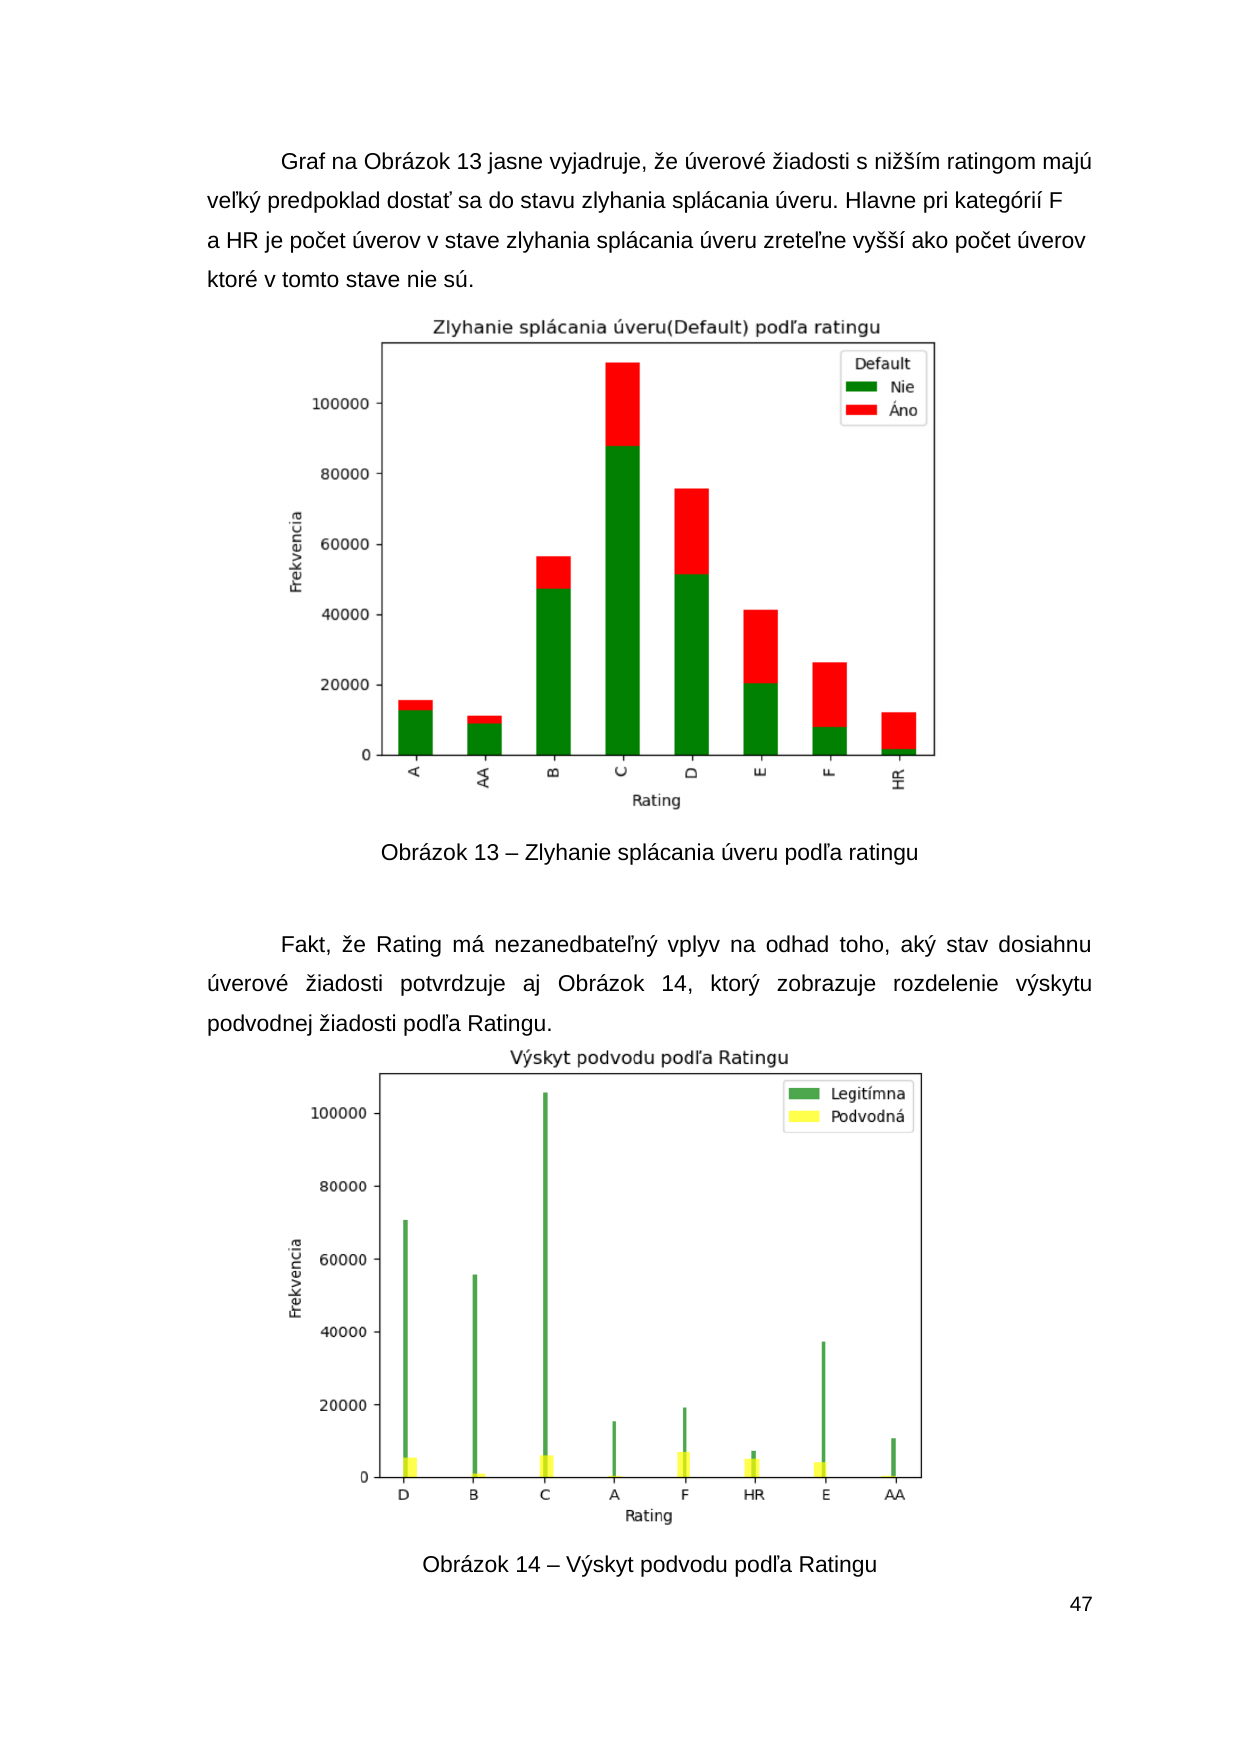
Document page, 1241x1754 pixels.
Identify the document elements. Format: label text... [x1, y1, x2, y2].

text Obrázok 13 – Zlyhanie splácania úveru podľa ratingu [207, 839, 1092, 865]
picture [280, 305, 953, 814]
text Fakt, že Rating má nezanedbateľný vplyv na odhad toho, aký stav dosiahnu úverové žiadosti potvrdzuje aj Obrázok 14, ktorý zobrazuje rozdelenie výskytu podvodnej žiadosti podľa Ratingu. [207, 931, 1092, 1036]
text Obrázok 14 – Výskyt podvodu podľa Ratingu [207, 1551, 1092, 1577]
text Graf na Obrázok 13 jasne vyjadruje, že úverové žiadosti s nižším ratingom majú veľký predpoklad dostať sa do stavu zlyhania splácania úveru. Hlavne pri kategórií F a HR je počet úverov v stave zlyhania splácania úveru zreteľne vyšší ako počet úverov ktoré v tomto stave nie sú. [207, 148, 1092, 292]
picture [280, 1048, 934, 1526]
